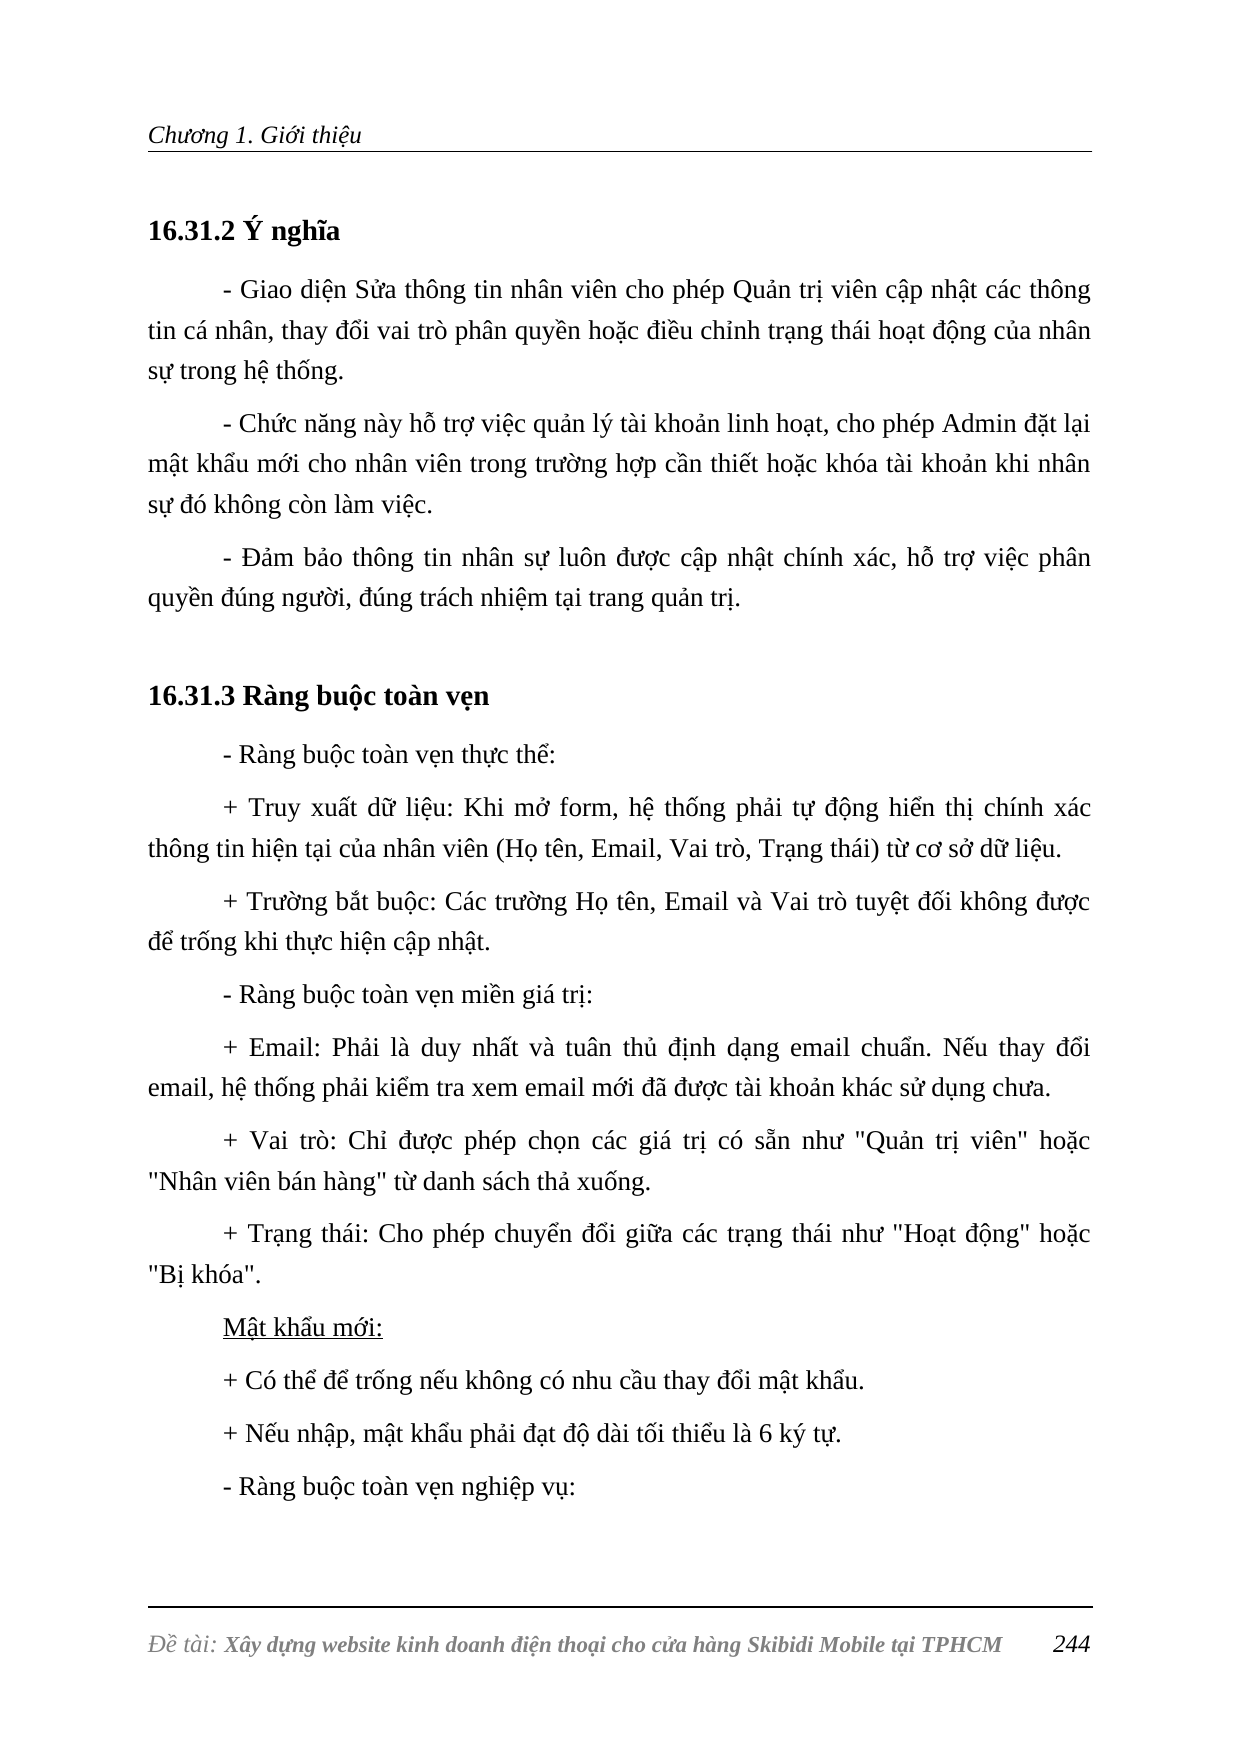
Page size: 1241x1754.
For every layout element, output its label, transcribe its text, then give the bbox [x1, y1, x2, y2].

subtitle Ràng buộc toàn vẹn [148, 672, 1092, 713]
text + Vai trò: Chỉ được phép chọn các giá trị có sẵn như "Quản trị viên" hoặc "Nhân viên bán hàng" từ danh sách thả xuống. [148, 1124, 1092, 1196]
text Mật khẩu mới: [148, 1311, 1092, 1342]
subtitle Ý nghĩa [148, 207, 1092, 248]
text - Giao diện Sửa thông tin nhân viên cho phép Quản trị viên cập nhật các thông tin cá nhân, thay đổi vai trò phân quyền hoặc điều chỉnh trạng thái hoạt động của nhân sự trong hệ thống. [148, 273, 1092, 385]
text + Trường bắt buộc: Các trường Họ tên, Email và Vai trò tuyệt đối không được để trống khi thực hiện cập nhật. [148, 885, 1092, 956]
text - Ràng buộc toàn vẹn miền giá trị: [148, 978, 1092, 1009]
text + Có thể để trống nếu không có nhu cầu thay đổi mật khẩu. [148, 1364, 1092, 1395]
text + Email: Phải là duy nhất và tuân thủ định dạng email chuẩn. Nếu thay đổi email, hệ thống phải kiểm tra xem email mới đã được tài khoản khác sử dụng chưa. [148, 1031, 1092, 1102]
text - Ràng buộc toàn vẹn thực thể: [148, 738, 1092, 769]
text + Truy xuất dữ liệu: Khi mở form, hệ thống phải tự động hiển thị chính xác thông tin hiện tại của nhân viên (Họ tên, Email, Vai trò, Trạng thái) từ cơ sở dữ liệu. [148, 791, 1092, 863]
text + Nếu nhập, mật khẩu phải đạt độ dài tối thiểu là 6 ký tự. [148, 1417, 1092, 1448]
text - Ràng buộc toàn vẹn nghiệp vụ: [148, 1470, 1092, 1501]
text - Chức năng này hỗ trợ việc quản lý tài khoản linh hoạt, cho phép Admin đặt lại mật khẩu mới cho nhân viên trong trường hợp cần thiết hoặc khóa tài khoản khi nhân sự đó không còn làm việc. [148, 407, 1092, 519]
text + Trạng thái: Cho phép chuyển đổi giữa các trạng thái như "Hoạt động" hoặc "Bị khóa". [148, 1218, 1092, 1289]
text - Đảm bảo thông tin nhân sự luôn được cập nhật chính xác, hỗ trợ việc phân quyền đúng người, đúng trách nhiệm tại trang quản trị. [148, 541, 1092, 612]
